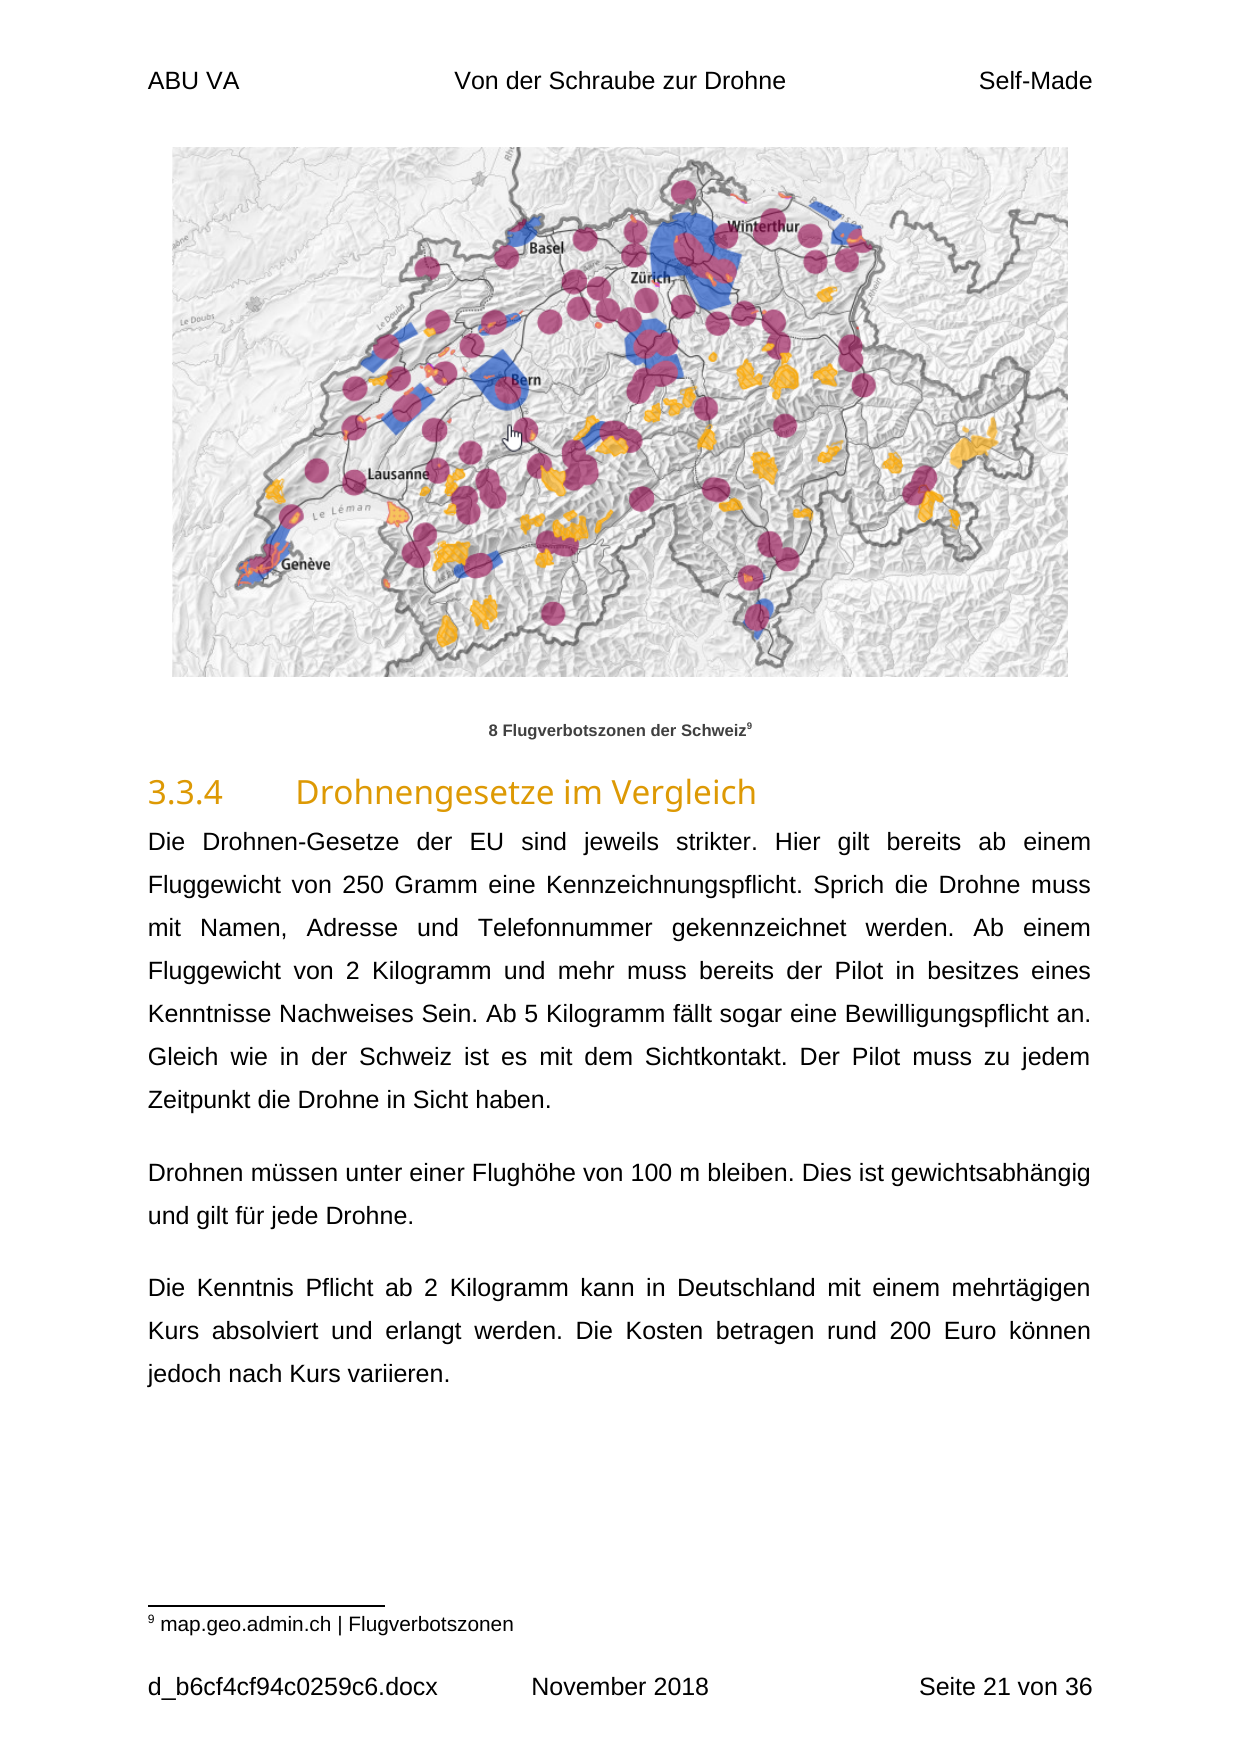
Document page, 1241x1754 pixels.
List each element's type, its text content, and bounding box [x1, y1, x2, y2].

text 8 Flugverbotszonen der Schweiz [148, 720, 1093, 739]
picture [172, 147, 1068, 677]
text Die Kenntnis Pflicht ab 2 Kilogramm kann in Deutschland mit einem mehrtägigen Kurs absolviert und erlangt werden. Die Kosten betragen rund 200 Euro können jedoch nach Kurs variieren. [148, 1273, 1093, 1388]
text Drohnen müssen unter einer Flughöhe von 100 m bleiben. Dies ist gewichtsabhängig und gilt für jede Drohne. [148, 1158, 1093, 1229]
subtitle Drohnengesetze im Vergleich [148, 769, 1093, 814]
text Die Drohnen-Gesetze der EU sind jeweils strikter. Hier gilt bereits ab einem Fluggewicht von 250 Gramm eine Kennzeichnungspflicht. Sprich die Drohne muss mit Namen, Adresse und Telefonnummer gekennzeichnet werden. Ab einem Fluggewicht von 2 Kilogramm und mehr muss bereits der Pilot in besitzes eines Kenntnisse Nachweises Sein. Ab 5 Kilogramm fällt sogar eine Bewilligungspflicht an. Gleich wie in der Schweiz ist es mit dem Sichtkontakt. Der Pilot muss zu jedem Zeitpunkt die Drohne in Sicht haben. [148, 827, 1093, 1114]
